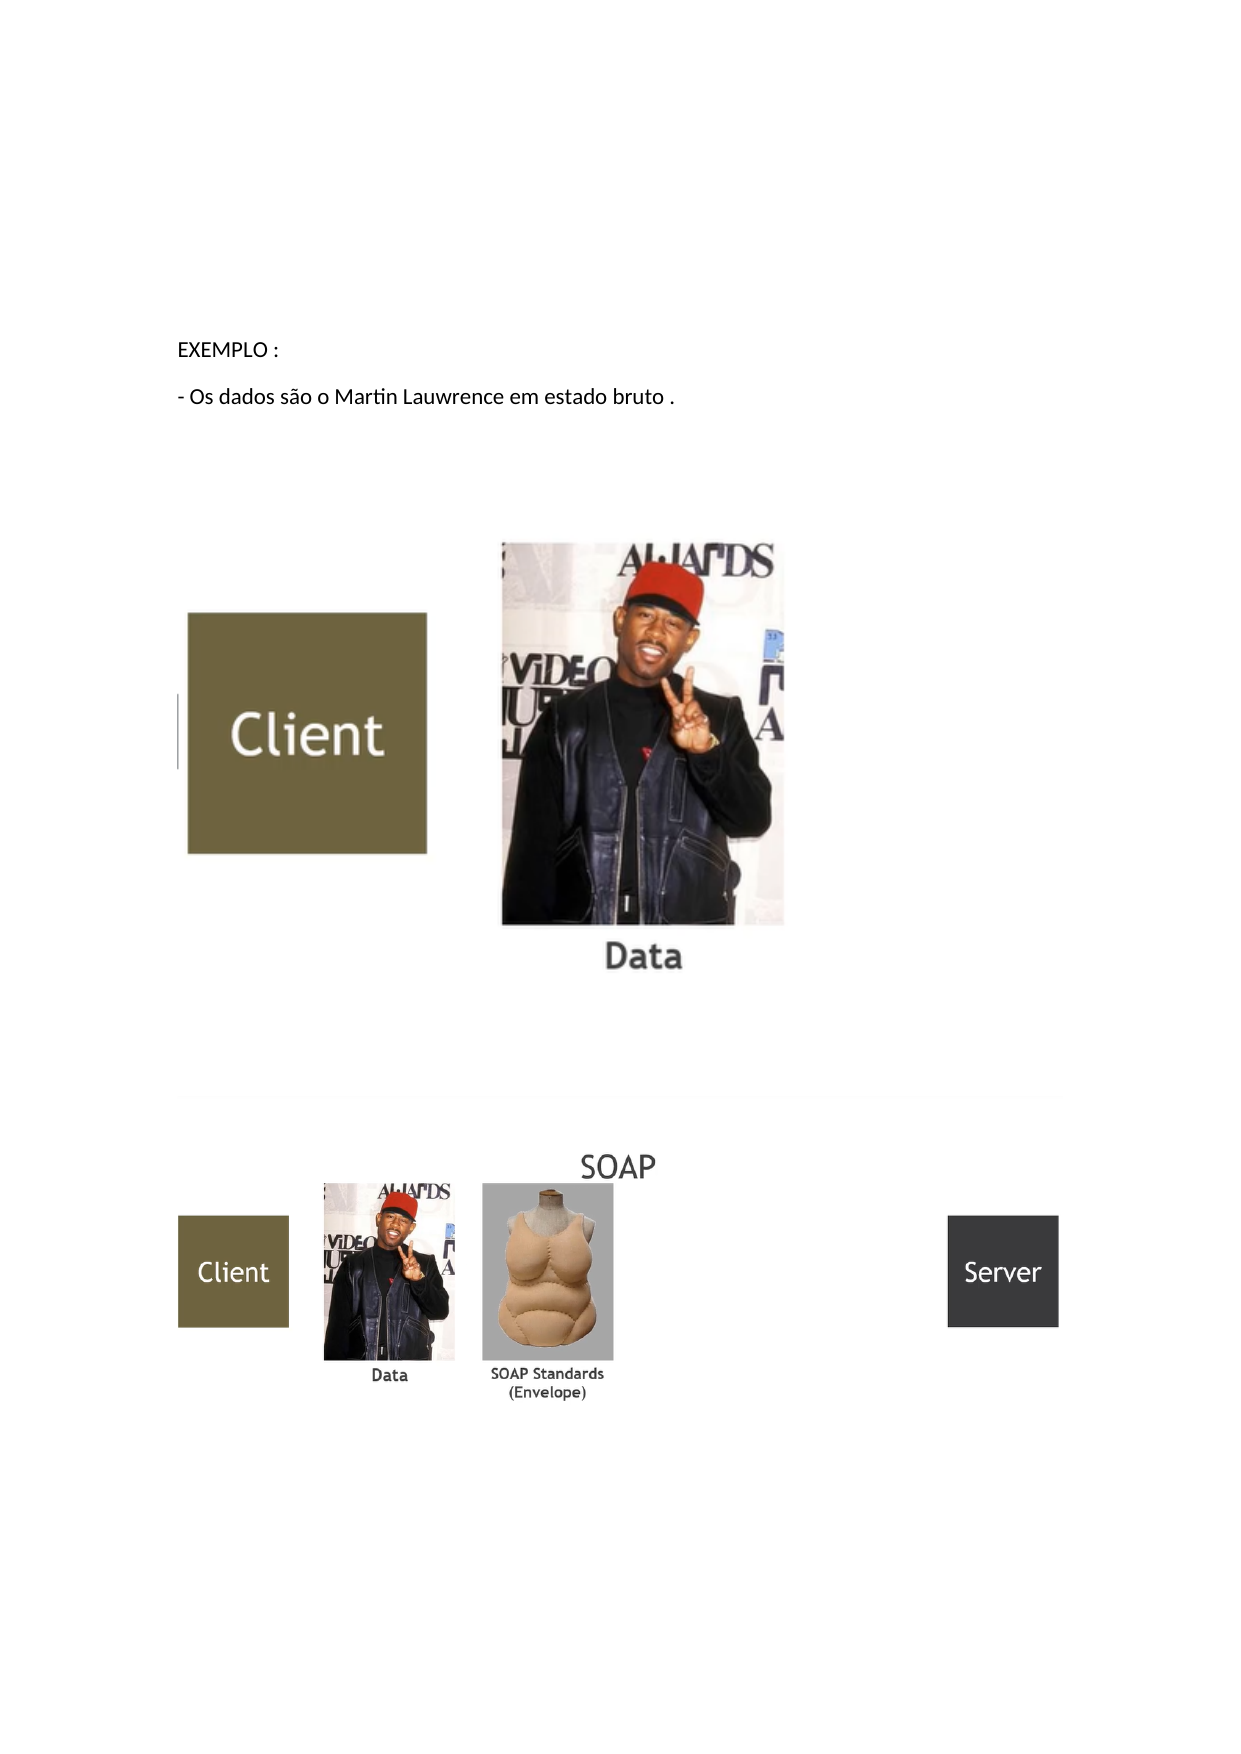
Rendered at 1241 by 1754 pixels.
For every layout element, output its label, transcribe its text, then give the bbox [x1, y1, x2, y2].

text - Os dados são o Martin Lauwrence em estado bruto . [177, 382, 1063, 410]
picture [177, 428, 860, 1078]
text EXEMPLO : [177, 335, 1063, 363]
picture [177, 1096, 1063, 1472]
